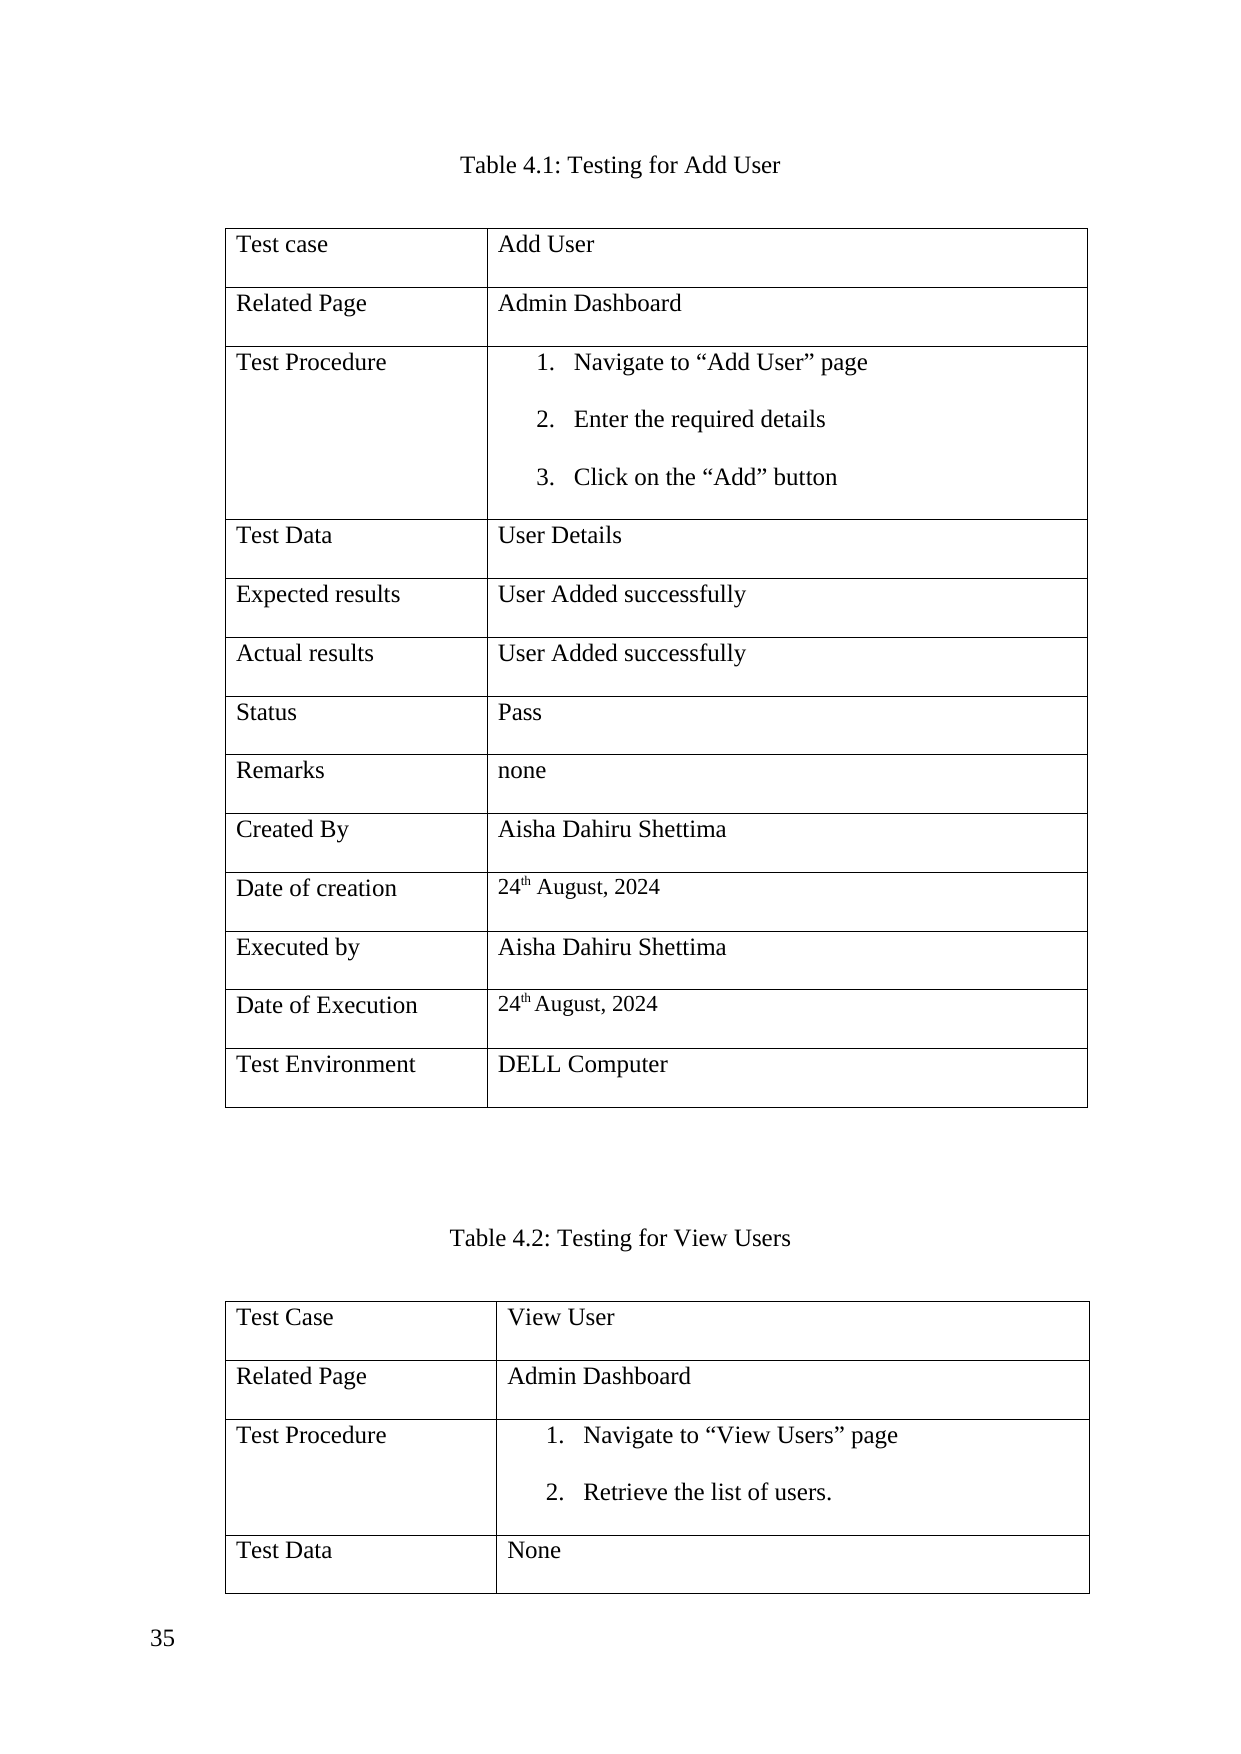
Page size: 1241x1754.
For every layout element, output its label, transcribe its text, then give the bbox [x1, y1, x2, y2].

table_cell Admin Dashboard [497, 1361, 1089, 1419]
table_cell Expected results [226, 579, 487, 637]
table_header Add User [488, 229, 1087, 287]
table_cell Navigate to “Add User” page Enter the required details Click on the “Add” button [488, 347, 1087, 519]
table_cell Remarks [226, 755, 487, 813]
table_header Test Case [226, 1302, 496, 1360]
table_cell Test Data [226, 520, 487, 578]
table_cell Aisha Dahiru Shettima [488, 814, 1087, 872]
table_cell Test Procedure [226, 347, 487, 519]
table_cell Pass [488, 697, 1087, 754]
table_cell Test Procedure [226, 1420, 496, 1534]
table_cell None [497, 1536, 1089, 1593]
table_cell Executed by [226, 932, 487, 989]
table_cell User Added successfully [488, 579, 1087, 637]
table_cell Navigate to “View Users” page Retrieve the list of users. [497, 1420, 1089, 1534]
text Table 4.2: Testing for View Users [150, 1223, 1090, 1252]
table_cell Related Page [226, 1361, 496, 1419]
text Table 4.1: Testing for Add User [150, 150, 1090, 179]
table_cell Test Environment [226, 1049, 487, 1107]
table_cell User Added successfully [488, 638, 1087, 696]
table_cell Date of Execution [226, 990, 487, 1048]
table_cell Test Data [226, 1536, 496, 1593]
table_cell Related Page [226, 288, 487, 346]
table_cell User Details [488, 520, 1087, 578]
table_cell Aisha Dahiru Shettima [488, 932, 1087, 989]
table_header View User [497, 1302, 1089, 1360]
table_header Test case [226, 229, 487, 287]
table_cell Date of creation [226, 873, 487, 931]
table_cell Admin Dashboard [488, 288, 1087, 346]
table_cell Created By [226, 814, 487, 872]
table_cell none [488, 755, 1087, 813]
table_cell Actual results [226, 638, 487, 696]
table_cell 24th August, 2024 [488, 990, 1087, 1048]
table_cell DELL Computer [488, 1049, 1087, 1107]
table_cell Status [226, 697, 487, 754]
table_cell 24th August, 2024 [488, 873, 1087, 931]
